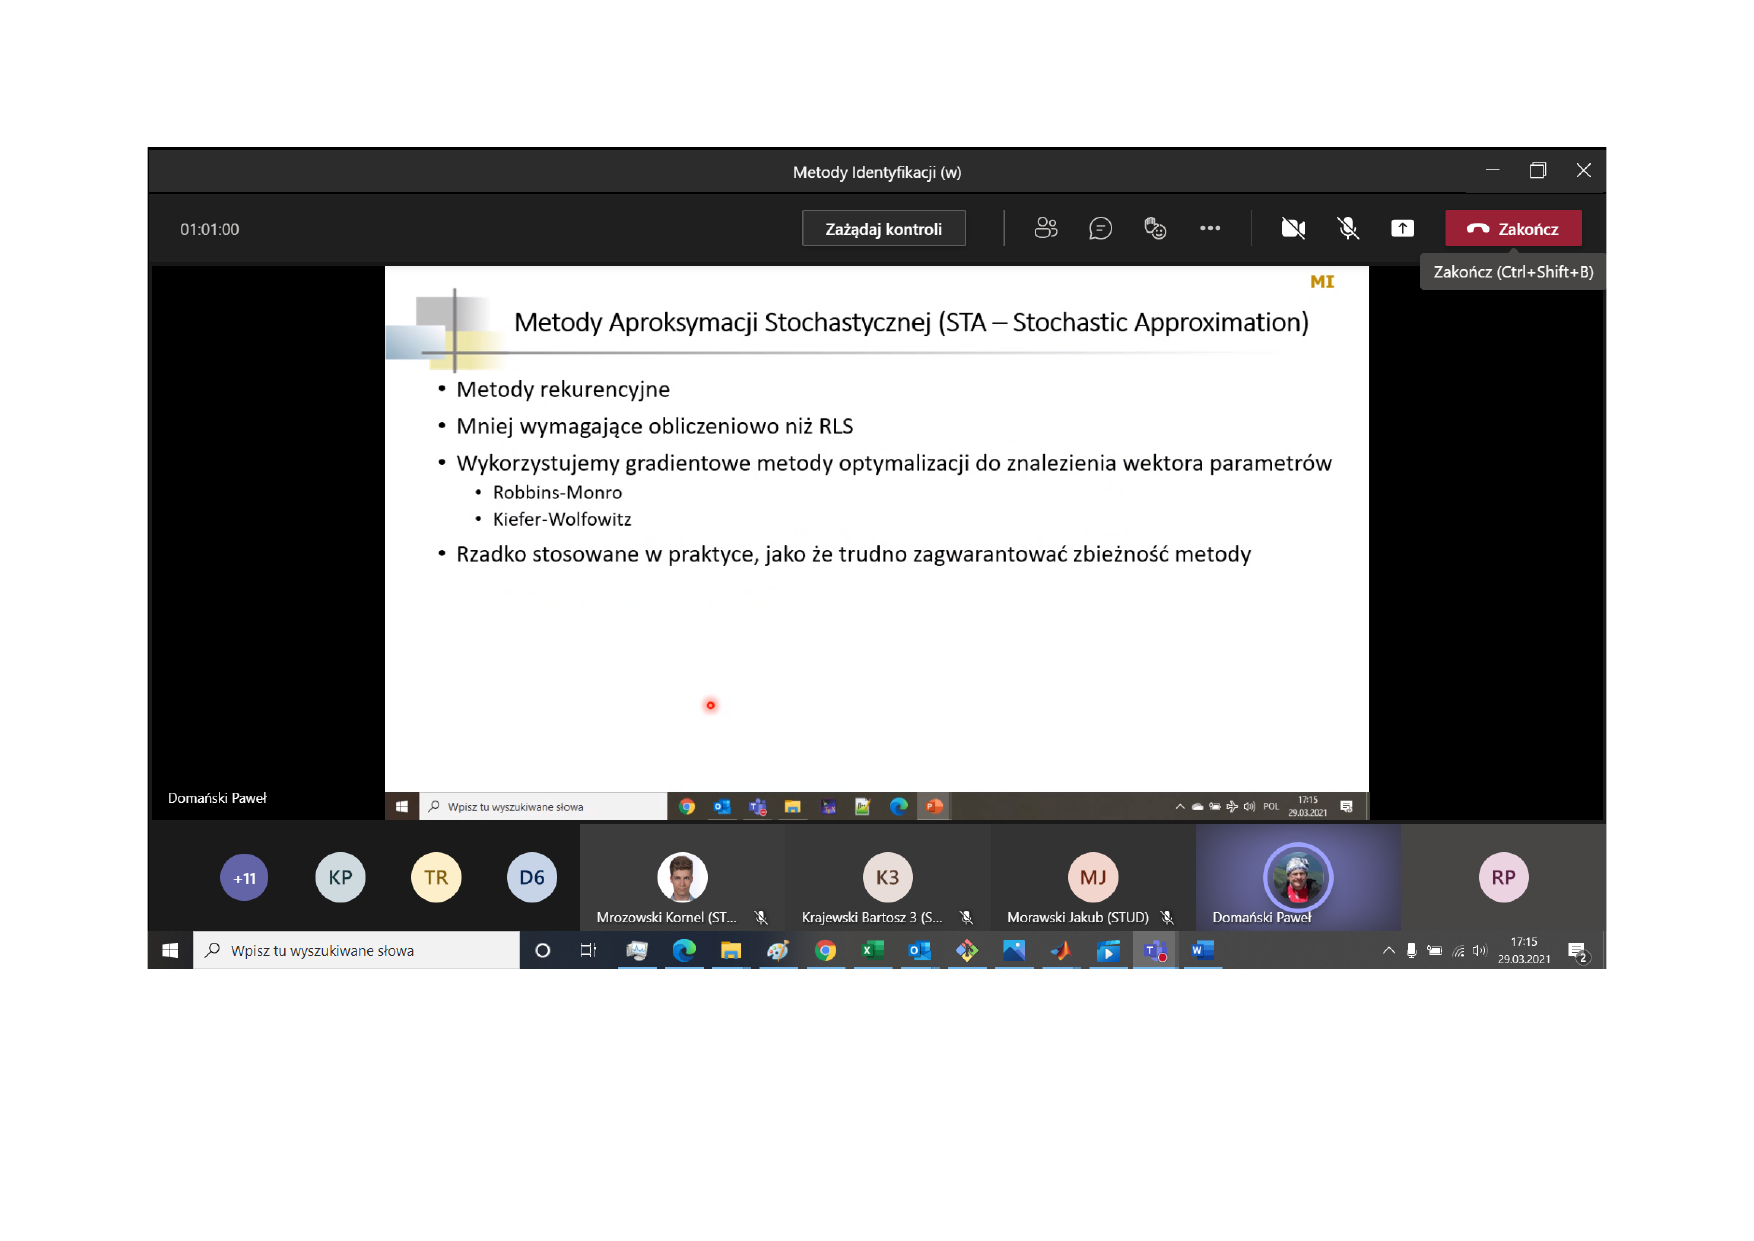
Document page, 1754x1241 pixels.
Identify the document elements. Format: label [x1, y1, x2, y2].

picture [147, 147, 1607, 969]
